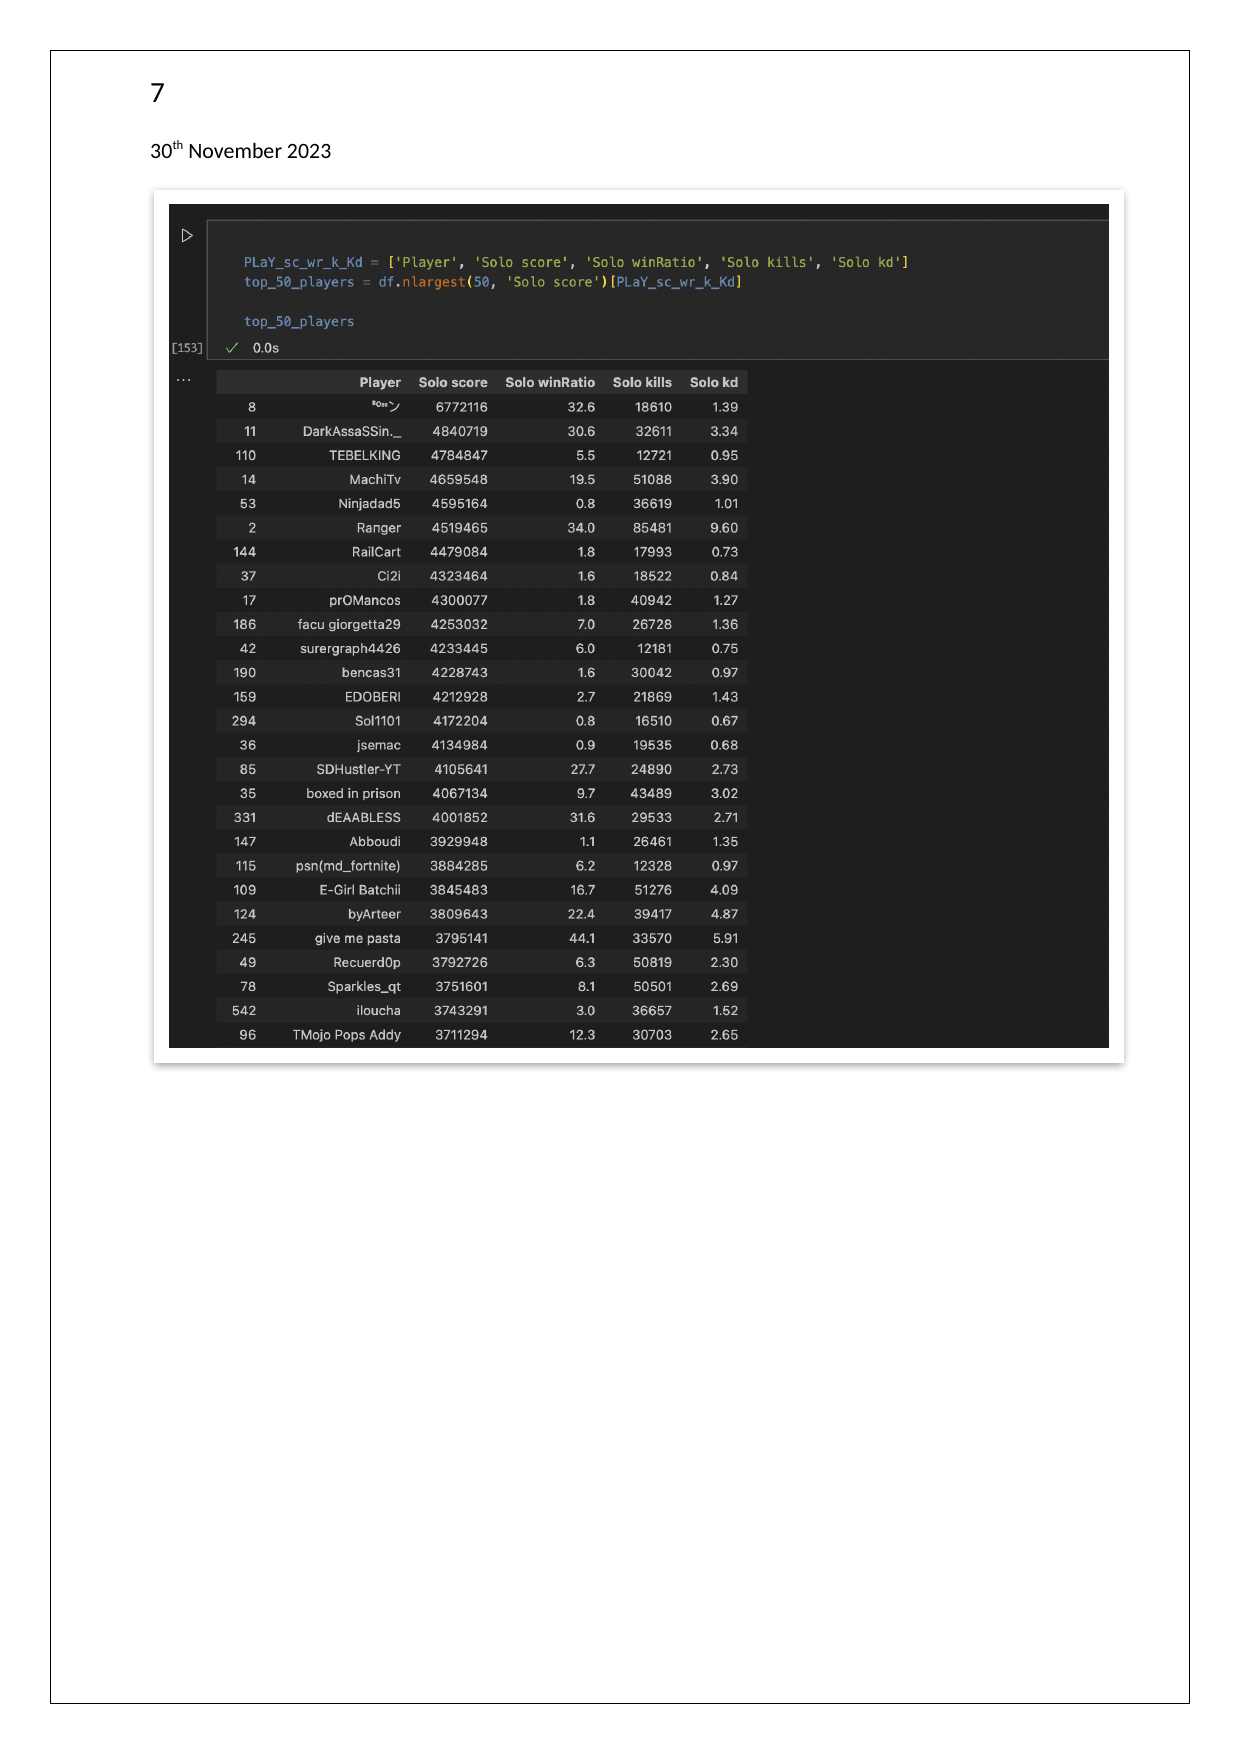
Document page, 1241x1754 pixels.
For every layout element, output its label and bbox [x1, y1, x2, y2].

picture [169, 204, 1109, 1048]
